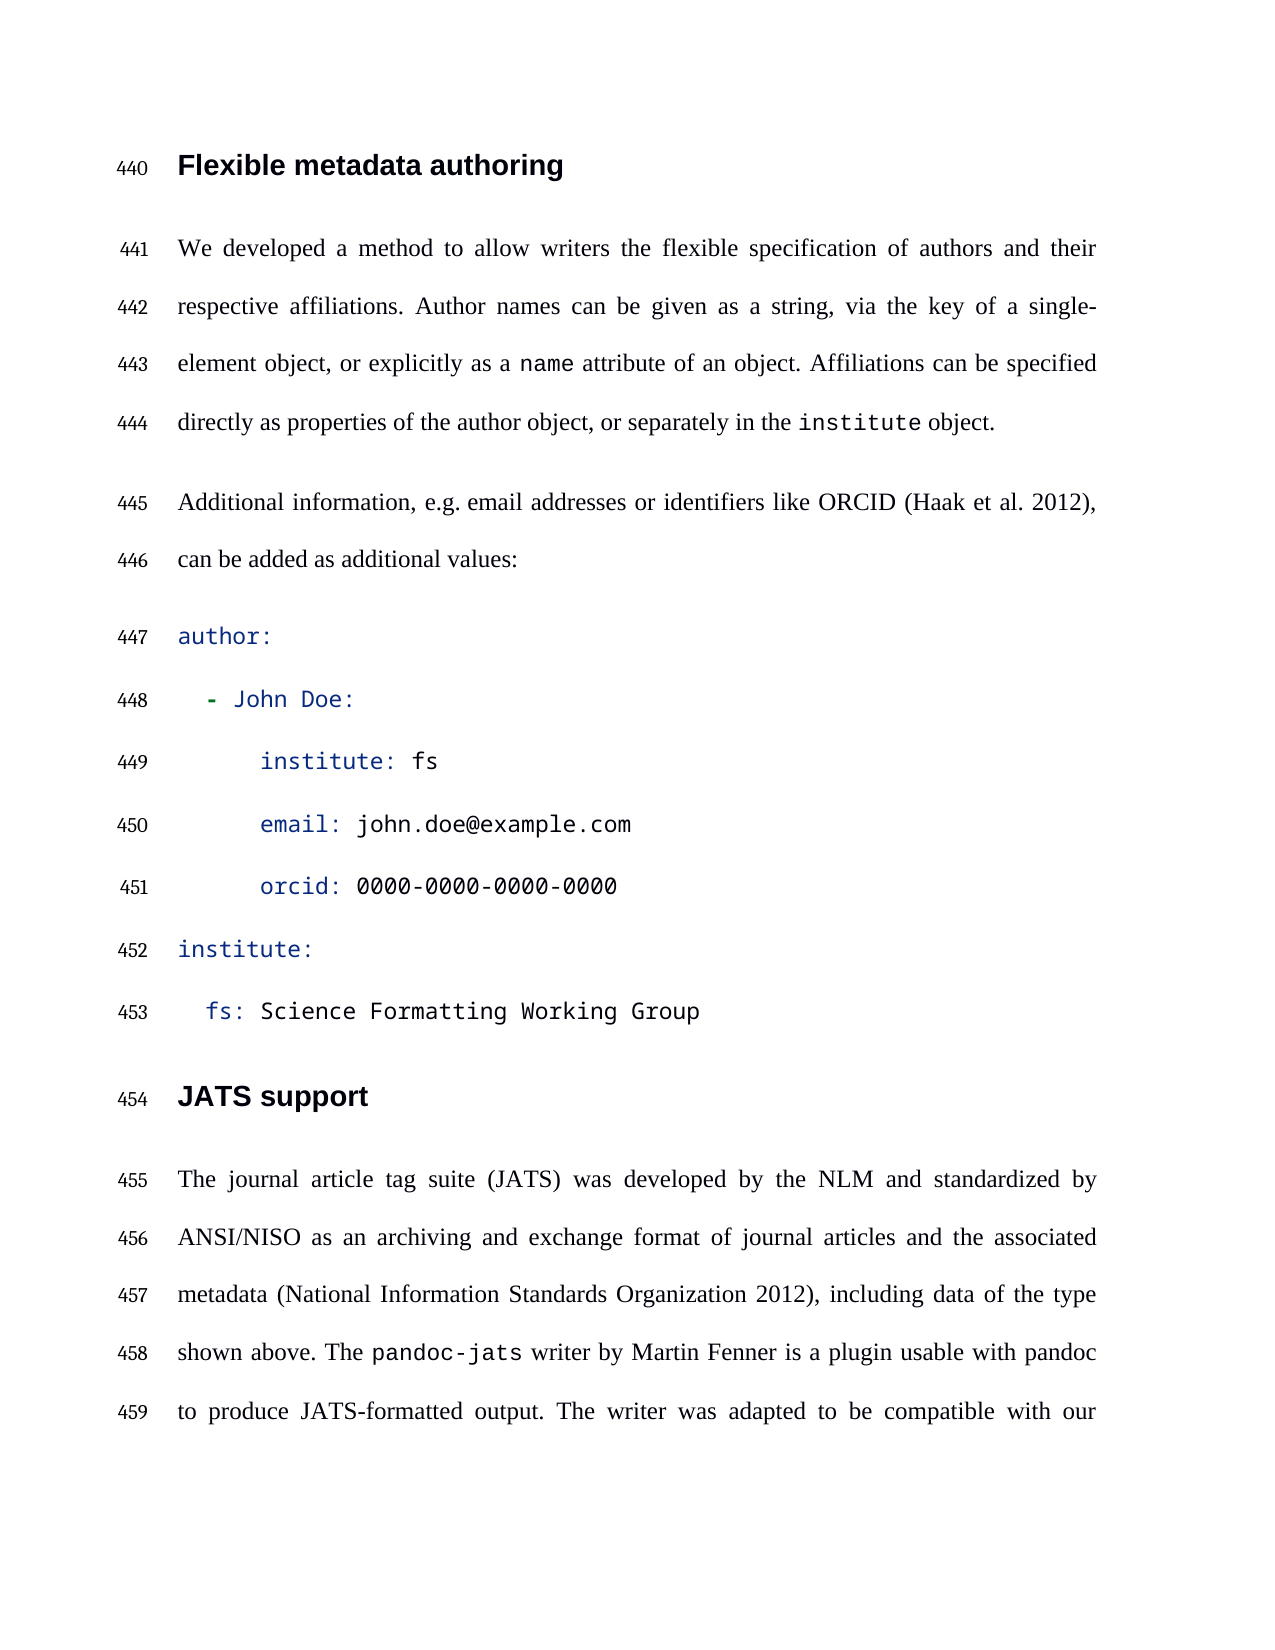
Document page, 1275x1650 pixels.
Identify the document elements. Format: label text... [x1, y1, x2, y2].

subtitle Flexible metadata authoring [177, 148, 1098, 181]
text author: - John Doe: institute: fs email: john.doe@example.com orcid: 0000-0000-0000-0000 institute: fs: Science Formatting Working Group [177, 620, 1098, 1027]
text Additional information, e.g. email addresses or identifiers like ORCID (Haak et al. 2012), can be added as additional values: [177, 487, 1098, 573]
subtitle JATS support [177, 1079, 1098, 1112]
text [177, 1164, 1098, 1425]
text We developed a method to allow writers the flexible specification of authors and their respective affiliations. Author names can be given as a string, via the key of a single-element object, or explicitly as a name attribute of an object. Affiliations can be specified directly as properties of the author object, or separately in the institute object. [177, 233, 1098, 438]
